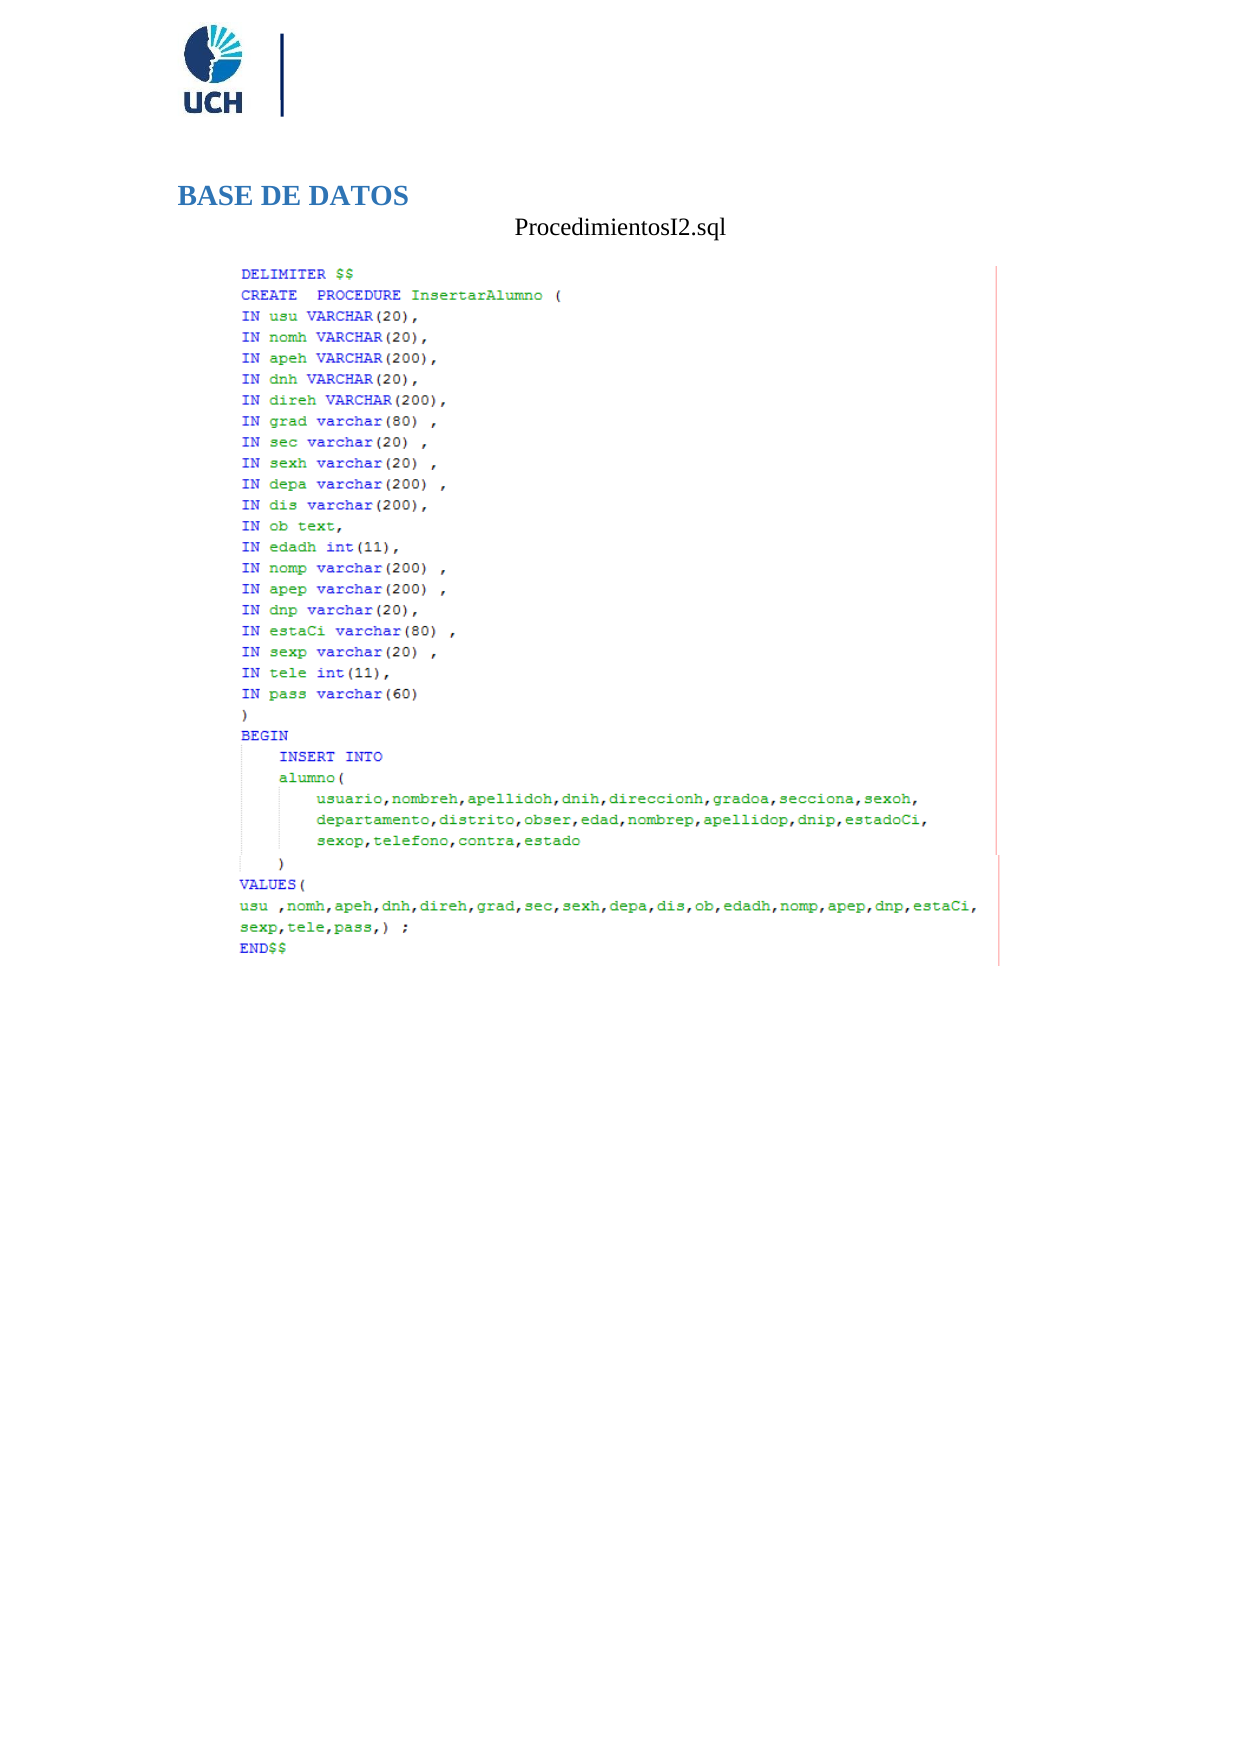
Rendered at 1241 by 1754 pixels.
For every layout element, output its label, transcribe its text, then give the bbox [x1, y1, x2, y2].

text ProcedimientosI2.sql [177, 212, 1063, 240]
subtitle BASE DE DATOS [177, 178, 1063, 212]
picture [177, 22, 251, 117]
